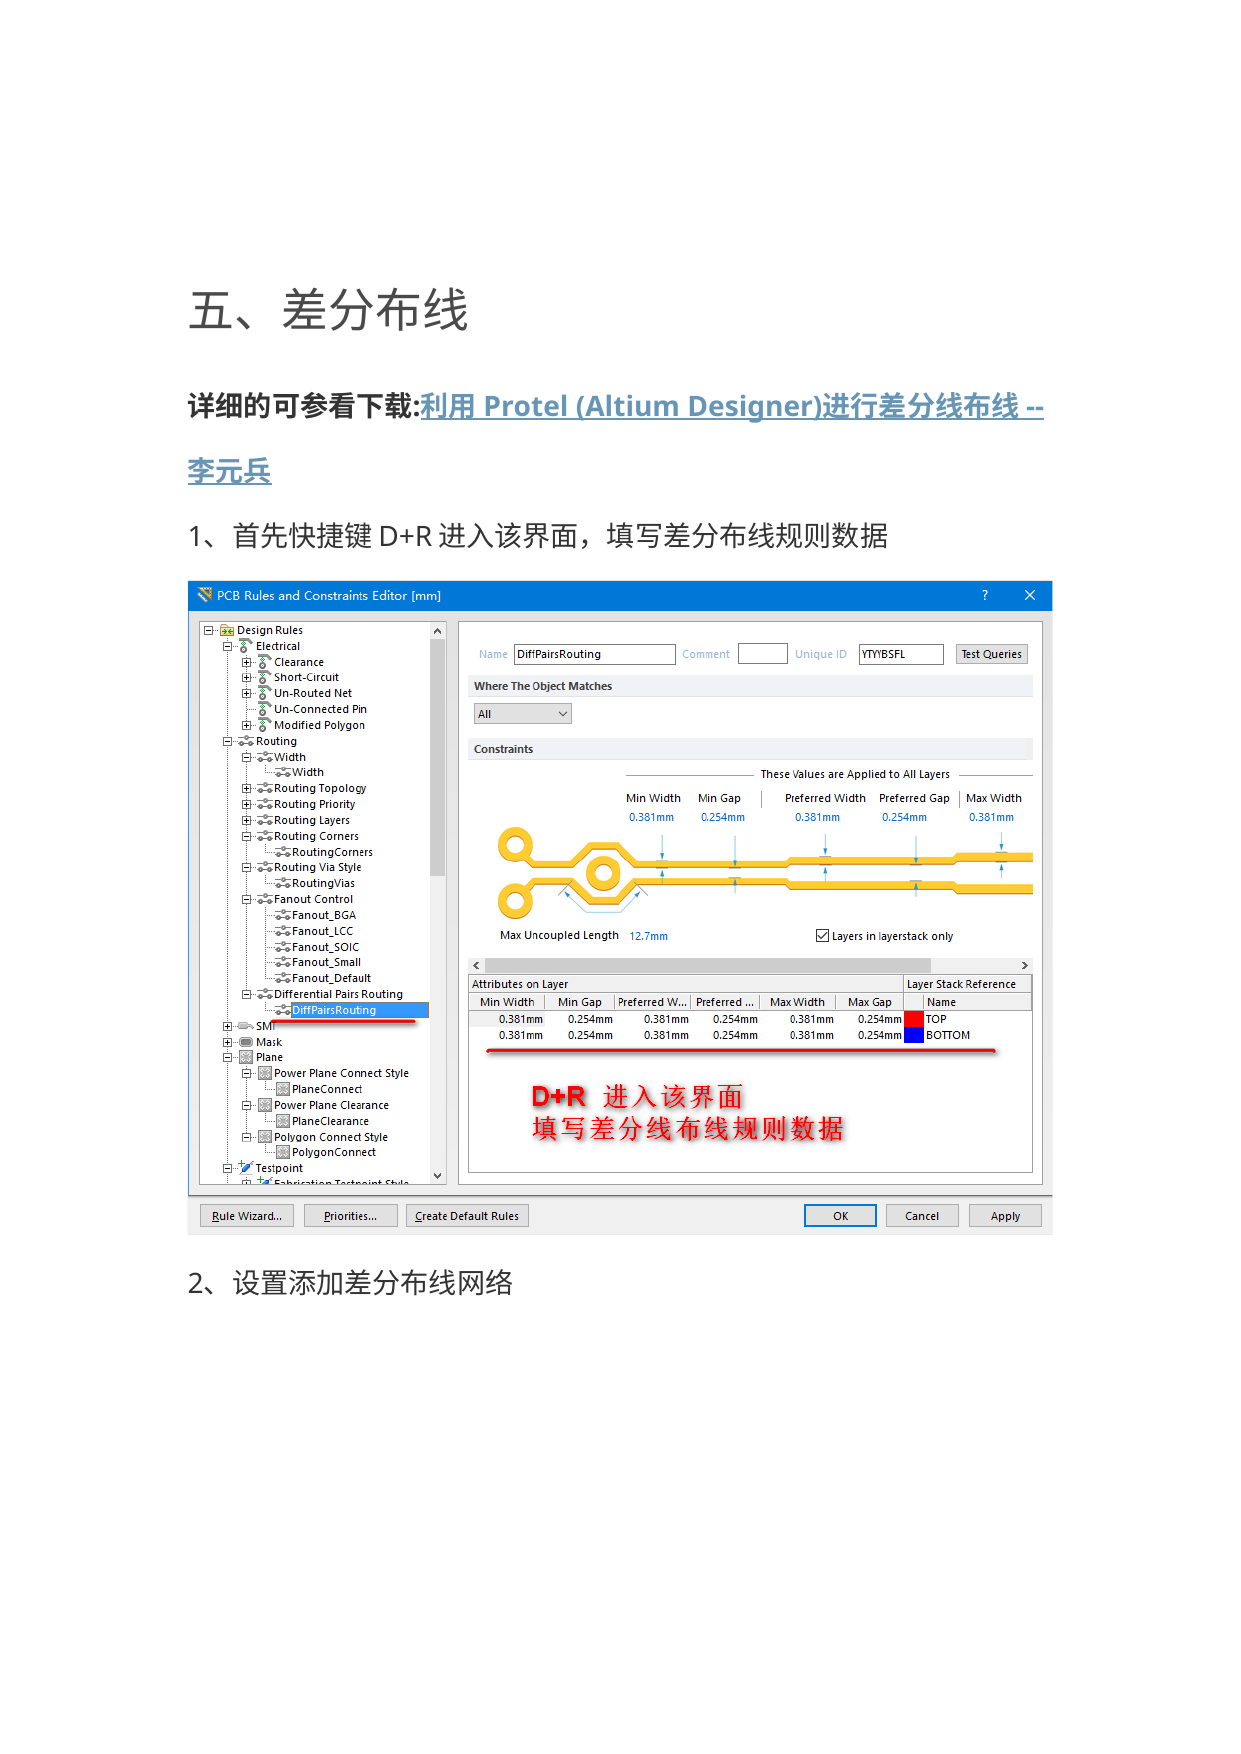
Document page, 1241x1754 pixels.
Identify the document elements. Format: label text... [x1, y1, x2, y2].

text 五、差分布线 [187, 258, 1053, 356]
text 2、设置添加差分布线网络 [187, 1249, 1053, 1314]
picture [187, 580, 1053, 1235]
text 1、首先快捷键D+R进入该界面，填写差分布线规则数据 [187, 501, 1053, 566]
text 详细的可参看下载:利用 Protel (Altium Designer)进行差分线布线 --李元兵 [187, 371, 1053, 501]
